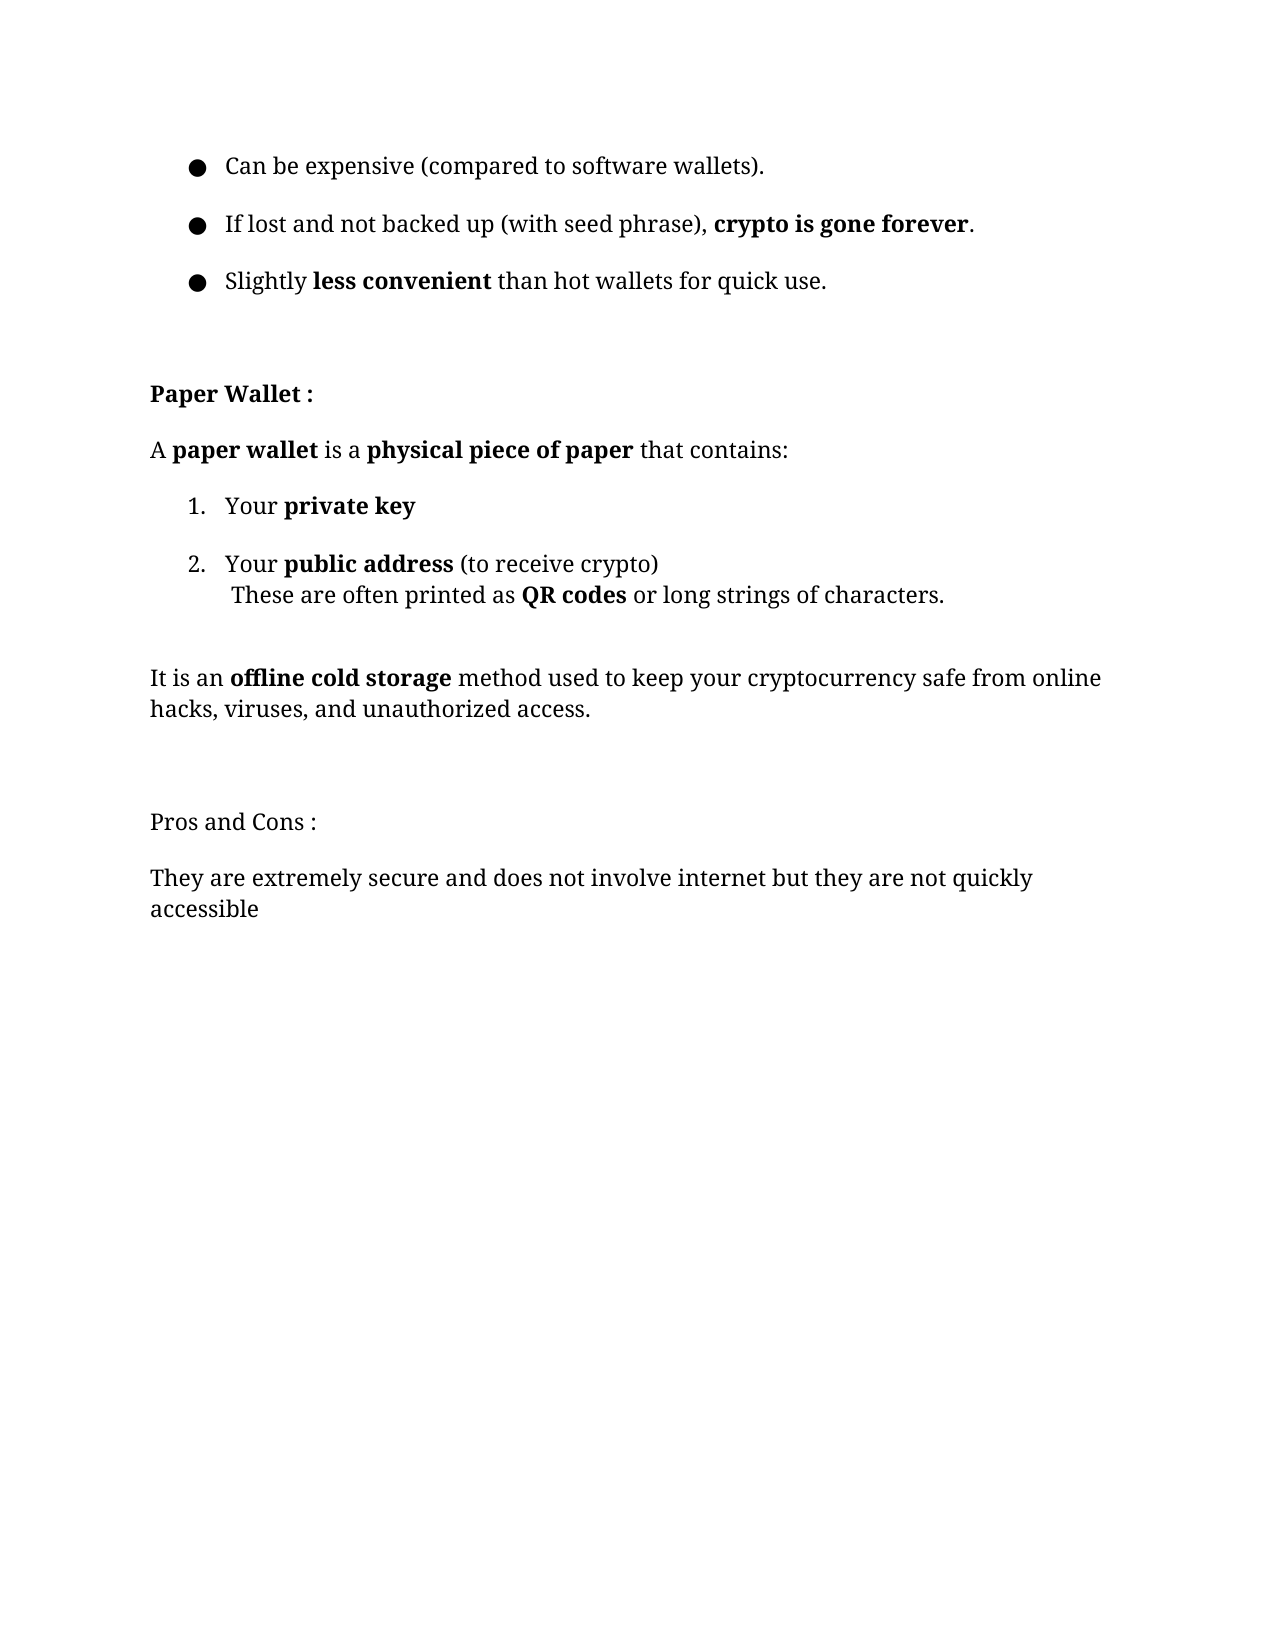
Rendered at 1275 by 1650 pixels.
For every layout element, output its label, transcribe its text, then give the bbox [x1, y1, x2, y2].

text Pros and Cons : [150, 805, 1125, 837]
text A paper wallet is a physical piece of paper that contains: [150, 434, 1125, 465]
list Your public address (to receive crypto) These are often printed as QR codes or long strings of characters. [187, 548, 1125, 637]
list Slightly less convenient than hot wallets for quick use. [187, 265, 1125, 296]
list Your private key [187, 490, 1125, 548]
text It is an offline cold storage method used to keep your cryptocurrency safe from online hacks, viruses, and unauthorized access. [150, 662, 1125, 724]
list Can be expensive (compared to software wallets). [187, 150, 1125, 208]
text Paper Wallet : [150, 378, 1125, 409]
list If lost and not backed up (with seed phrase), crypto is gone forever. [187, 208, 1125, 265]
text They are extremely secure and does not involve internet but they are not quickly accessible [150, 862, 1125, 924]
